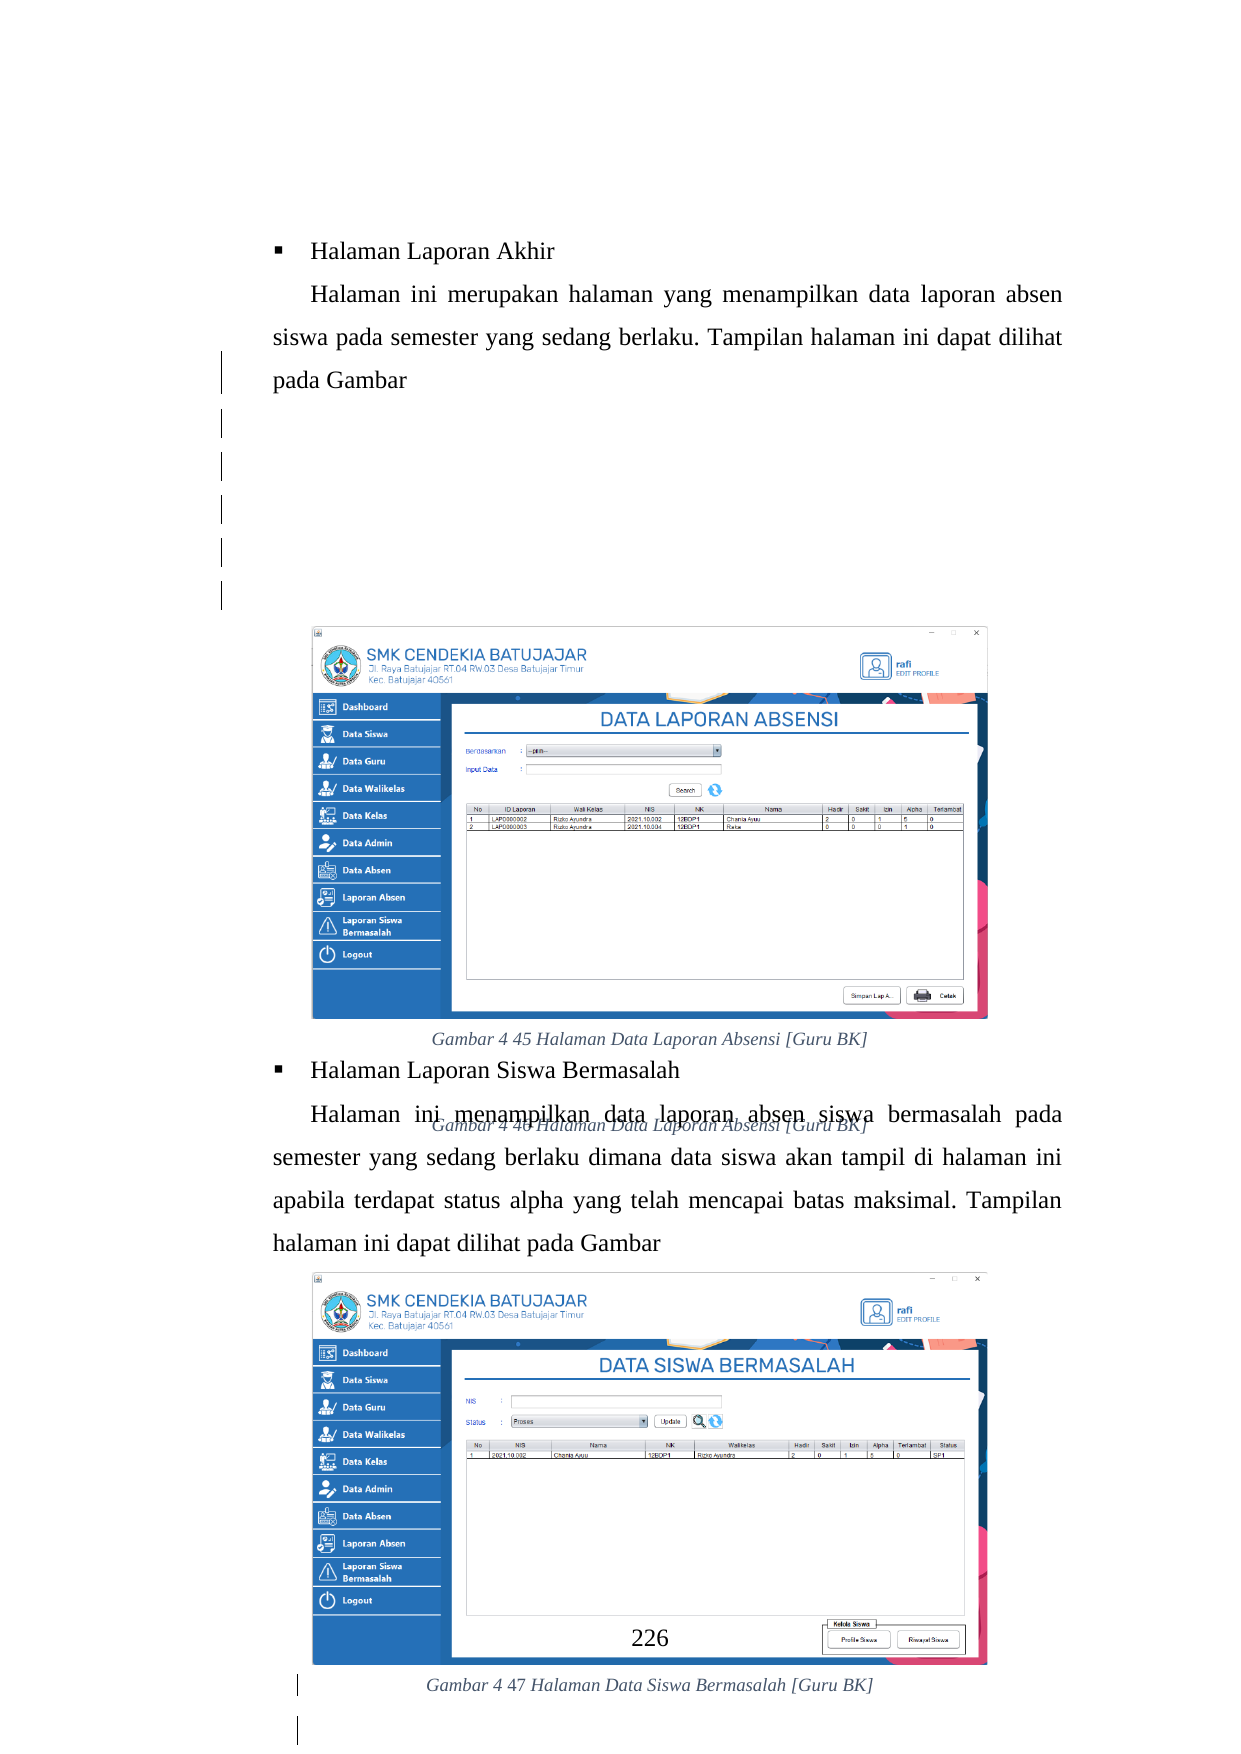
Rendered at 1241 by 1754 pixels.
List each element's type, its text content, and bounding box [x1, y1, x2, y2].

picture [311, 1272, 988, 1665]
list Halaman Laporan Akhir [273, 236, 1063, 265]
text Halaman ini menampilkan data laporan absen siswa bermasalah pada semester yang sedang berlaku dimana data siswa akan tampil di halaman ini apabila terdapat status alpha yang telah mencapai batas maksimal. Tampilan halaman ini dapat dilihat pada Gambar [273, 1099, 1063, 1257]
list Halaman Laporan Siswa Bermasalah [273, 1056, 1063, 1084]
text Halaman ini merupakan halaman yang menampilkan data laporan absen siswa pada semester yang sedang berlaku. Tampilan halaman ini dapat dilihat pada Gambar [273, 279, 1063, 394]
picture [311, 626, 988, 1019]
